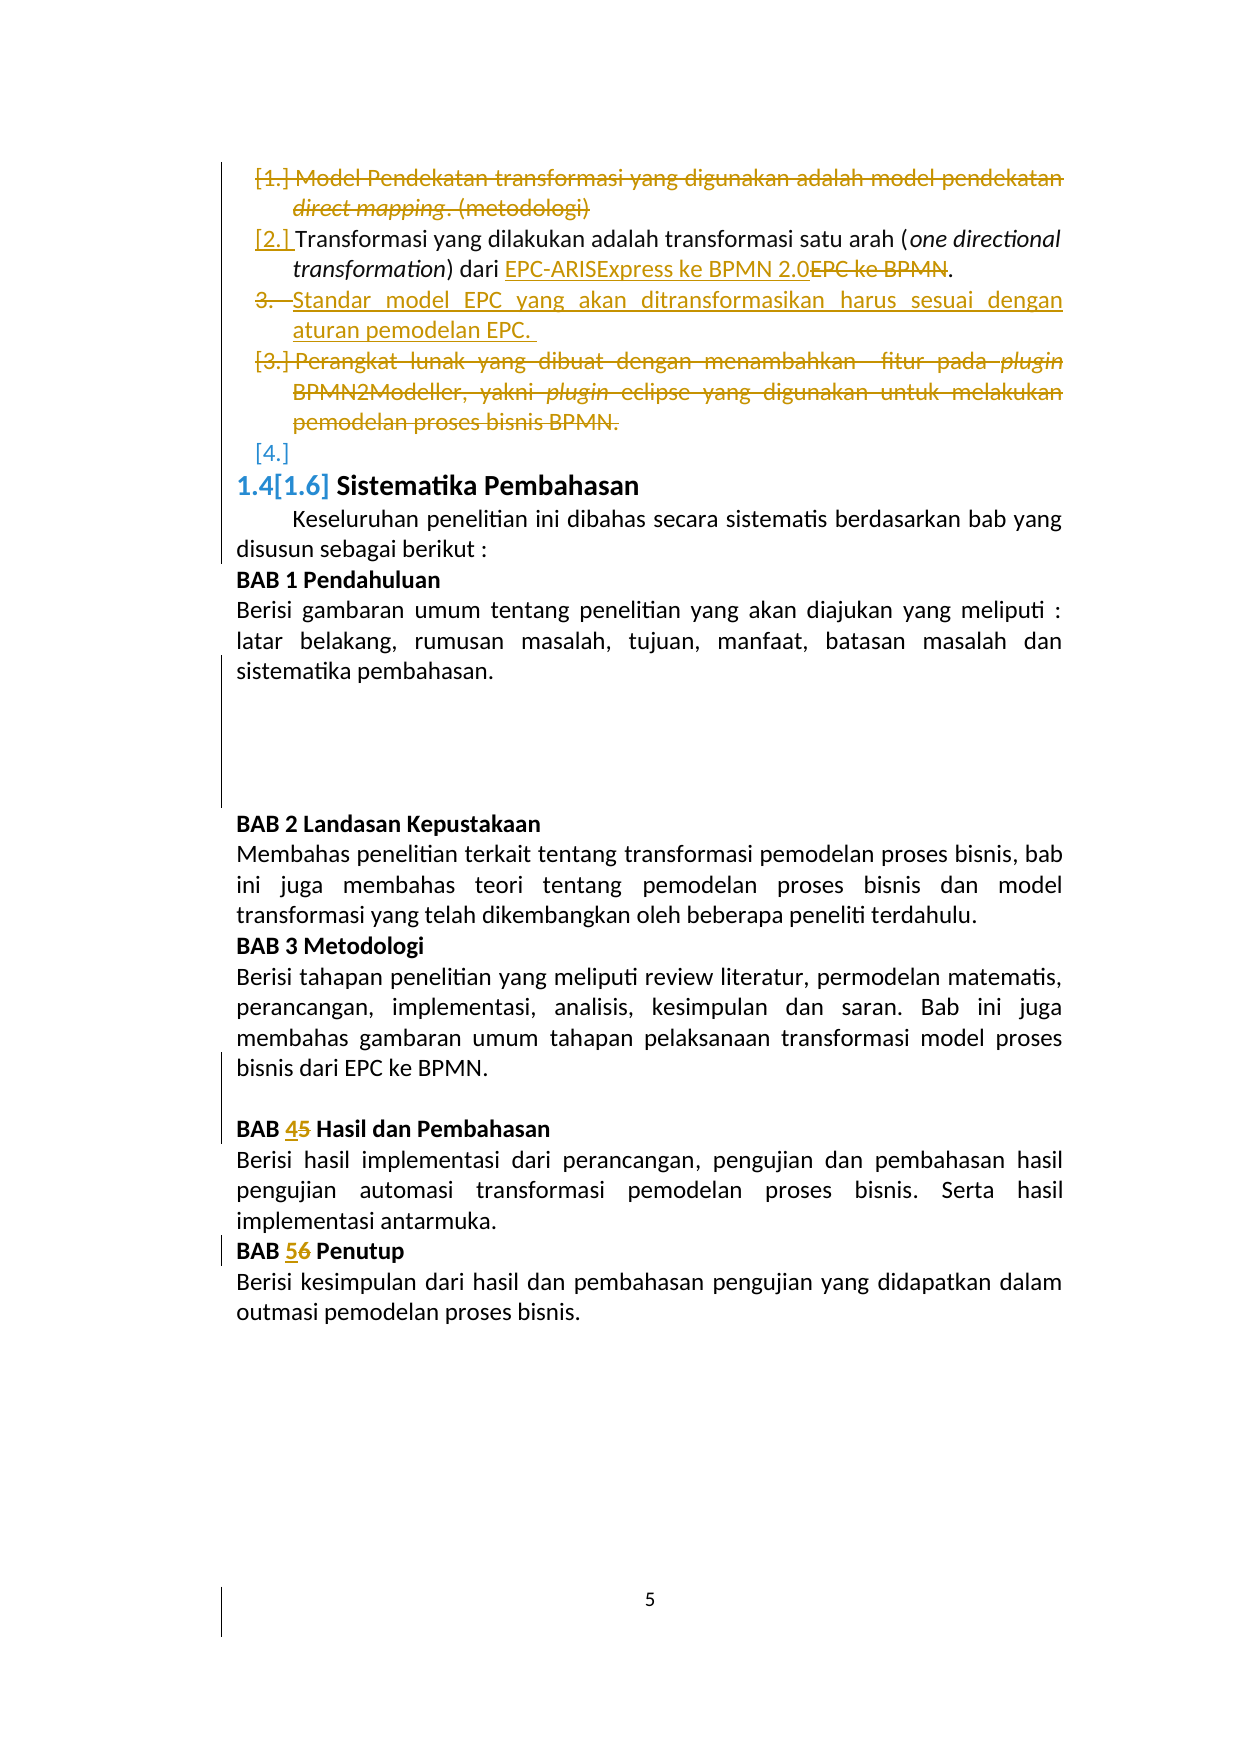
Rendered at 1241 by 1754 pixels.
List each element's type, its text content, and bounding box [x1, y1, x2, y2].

text BAB Penutup [236, 1235, 1063, 1266]
text Berisi gambaran umum tentang penelitian yang akan diajukan yang meliputi : latar belakang, rumusan masalah, tujuan, manfaat, batasan masalah dan sistematika pembahasan. [236, 594, 1063, 686]
list Transformasi yang dilakukan adalah transformasi satu arah (one directional transformation) dari . [255, 223, 1063, 284]
text Berisi kesimpulan dari hasil dan pembahasan pengujian yang didapatkan dalam outmasi pemodelan proses bisnis. [236, 1266, 1063, 1327]
text Berisi hasil implementasi dari perancangan, pengujian dan pembahasan hasil pengujian automasi transformasi pemodelan proses bisnis. Serta hasil implementasi antarmuka. [236, 1144, 1063, 1235]
text BAB Hasil dan Pembahasan [236, 1113, 1063, 1144]
text BAB 3 Metodologi [236, 930, 1063, 961]
text BAB 2 Landasan Kepustakaan [236, 808, 1063, 838]
text Keseluruhan penelitian ini dibahas secara sistematis berdasarkan bab yang disusun sebagai berikut : [236, 503, 1063, 564]
text BAB 1 Pendahuluan [236, 564, 1063, 594]
text Membahas penelitian terkait tentang transformasi pemodelan proses bisnis, bab ini juga membahas teori tentang pemodelan proses bisnis dan model transformasi yang telah dikembangkan oleh beberapa peneliti terdahulu. [236, 838, 1063, 930]
text Berisi tahapan penelitian yang meliputi review literatur, permodelan matematis, perancangan, implementasi, analisis, kesimpulan dan saran. Bab ini juga membahas gambaran umum tahapan pelaksanaan transformasi model proses bisnis dari EPC ke BPMN. [236, 961, 1063, 1083]
subtitle Sistematika Pembahasan [236, 467, 1063, 503]
